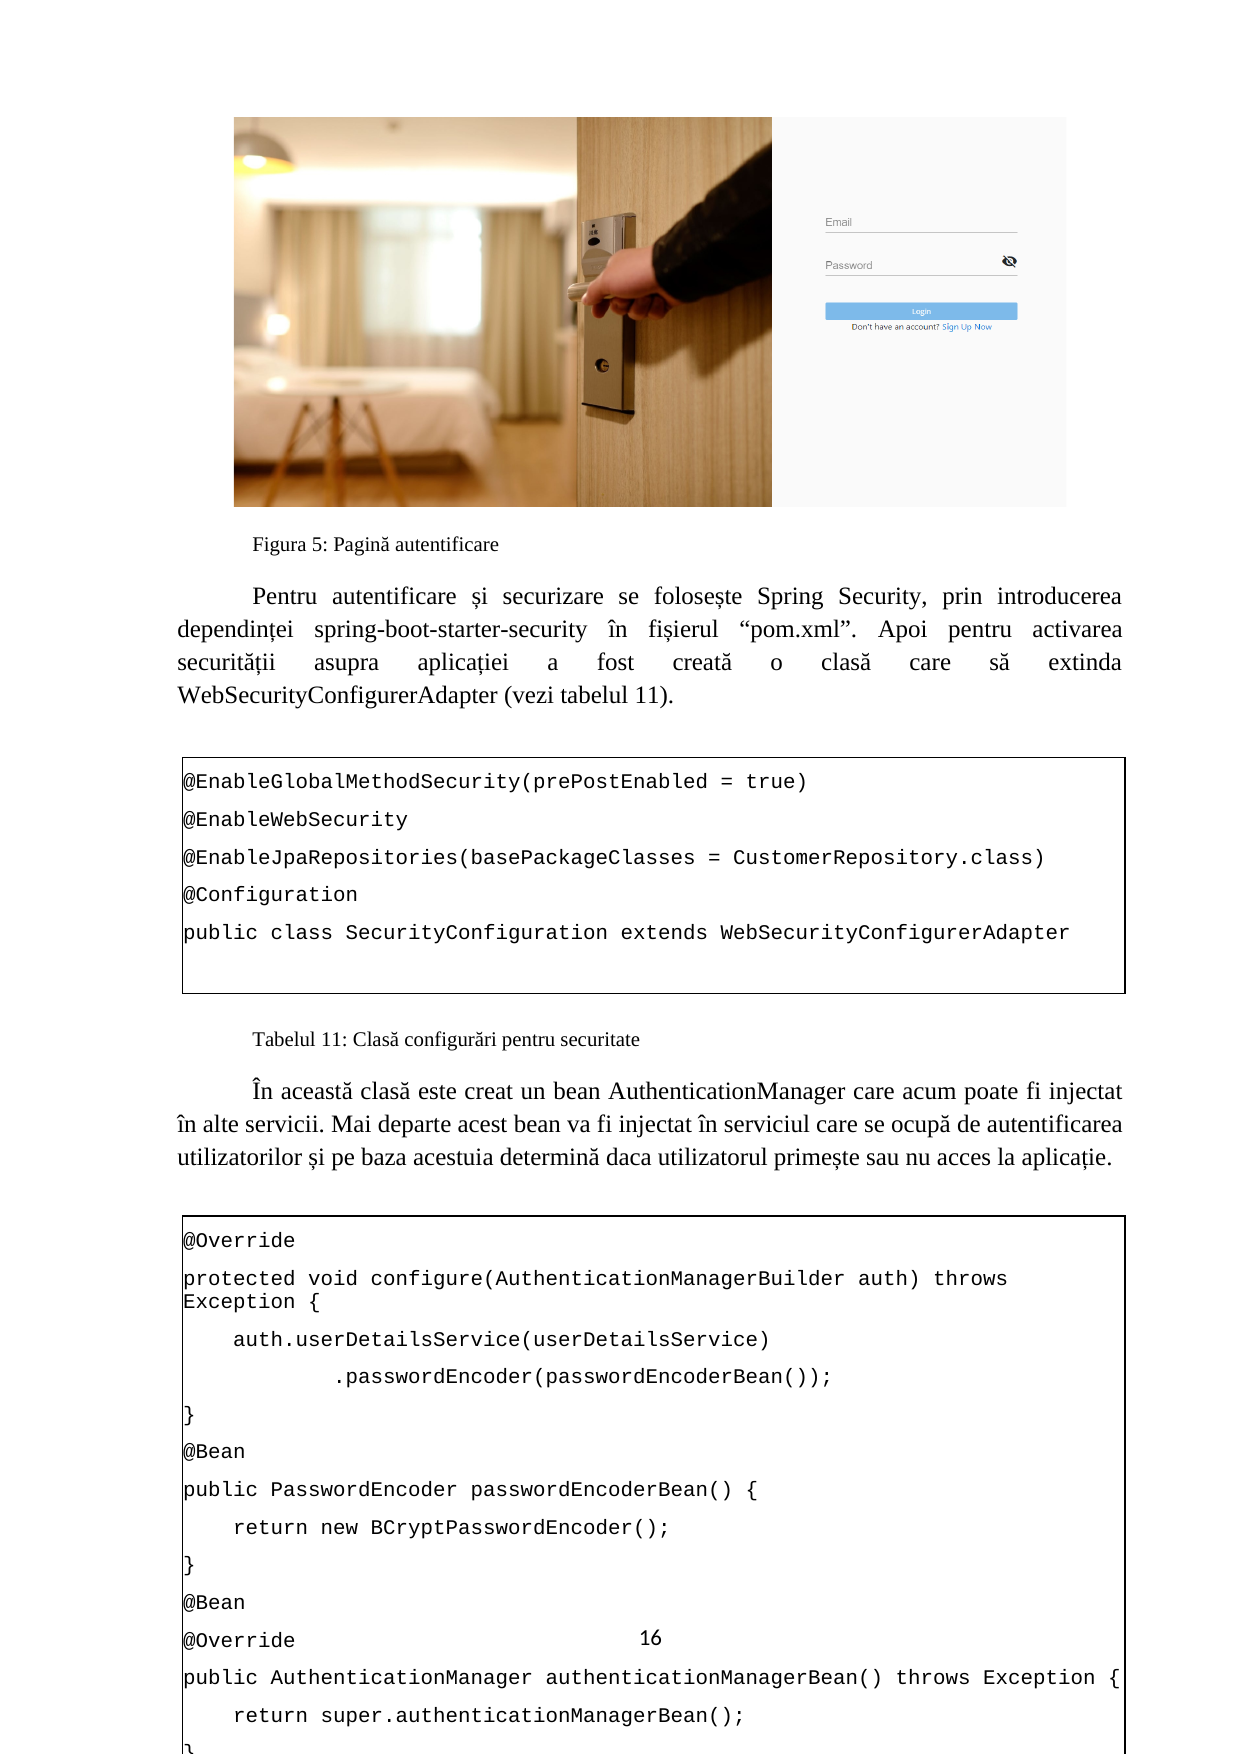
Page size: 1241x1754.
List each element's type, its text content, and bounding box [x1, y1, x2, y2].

text În această clasă este creat un bean AuthenticationManager care acum poate fi injectat în alte servicii. Mai departe acest bean va fi injectat în serviciul care se ocupă de autentificarea utilizatorilor și pe baza acestuia determină daca utilizatorul primește sau nu acces la aplicație. [177, 1076, 1123, 1171]
text Tabelul 11: Clasă configurări pentru securitate [177, 734, 1123, 1051]
text Figura 5: Pagină autentificare [177, 532, 1123, 556]
text Pentru autentificare și securizare se folosește Spring Security, prin introducerea dependinței spring-boot-starter-security în fișierul “pom.xml”. Apoi pentru activarea securității asupra aplicației a fost creată o clasă care să extinda WebSecurityConfigurerAdapter (vezi tabelul 11). [177, 581, 1123, 708]
picture [233, 117, 1067, 507]
